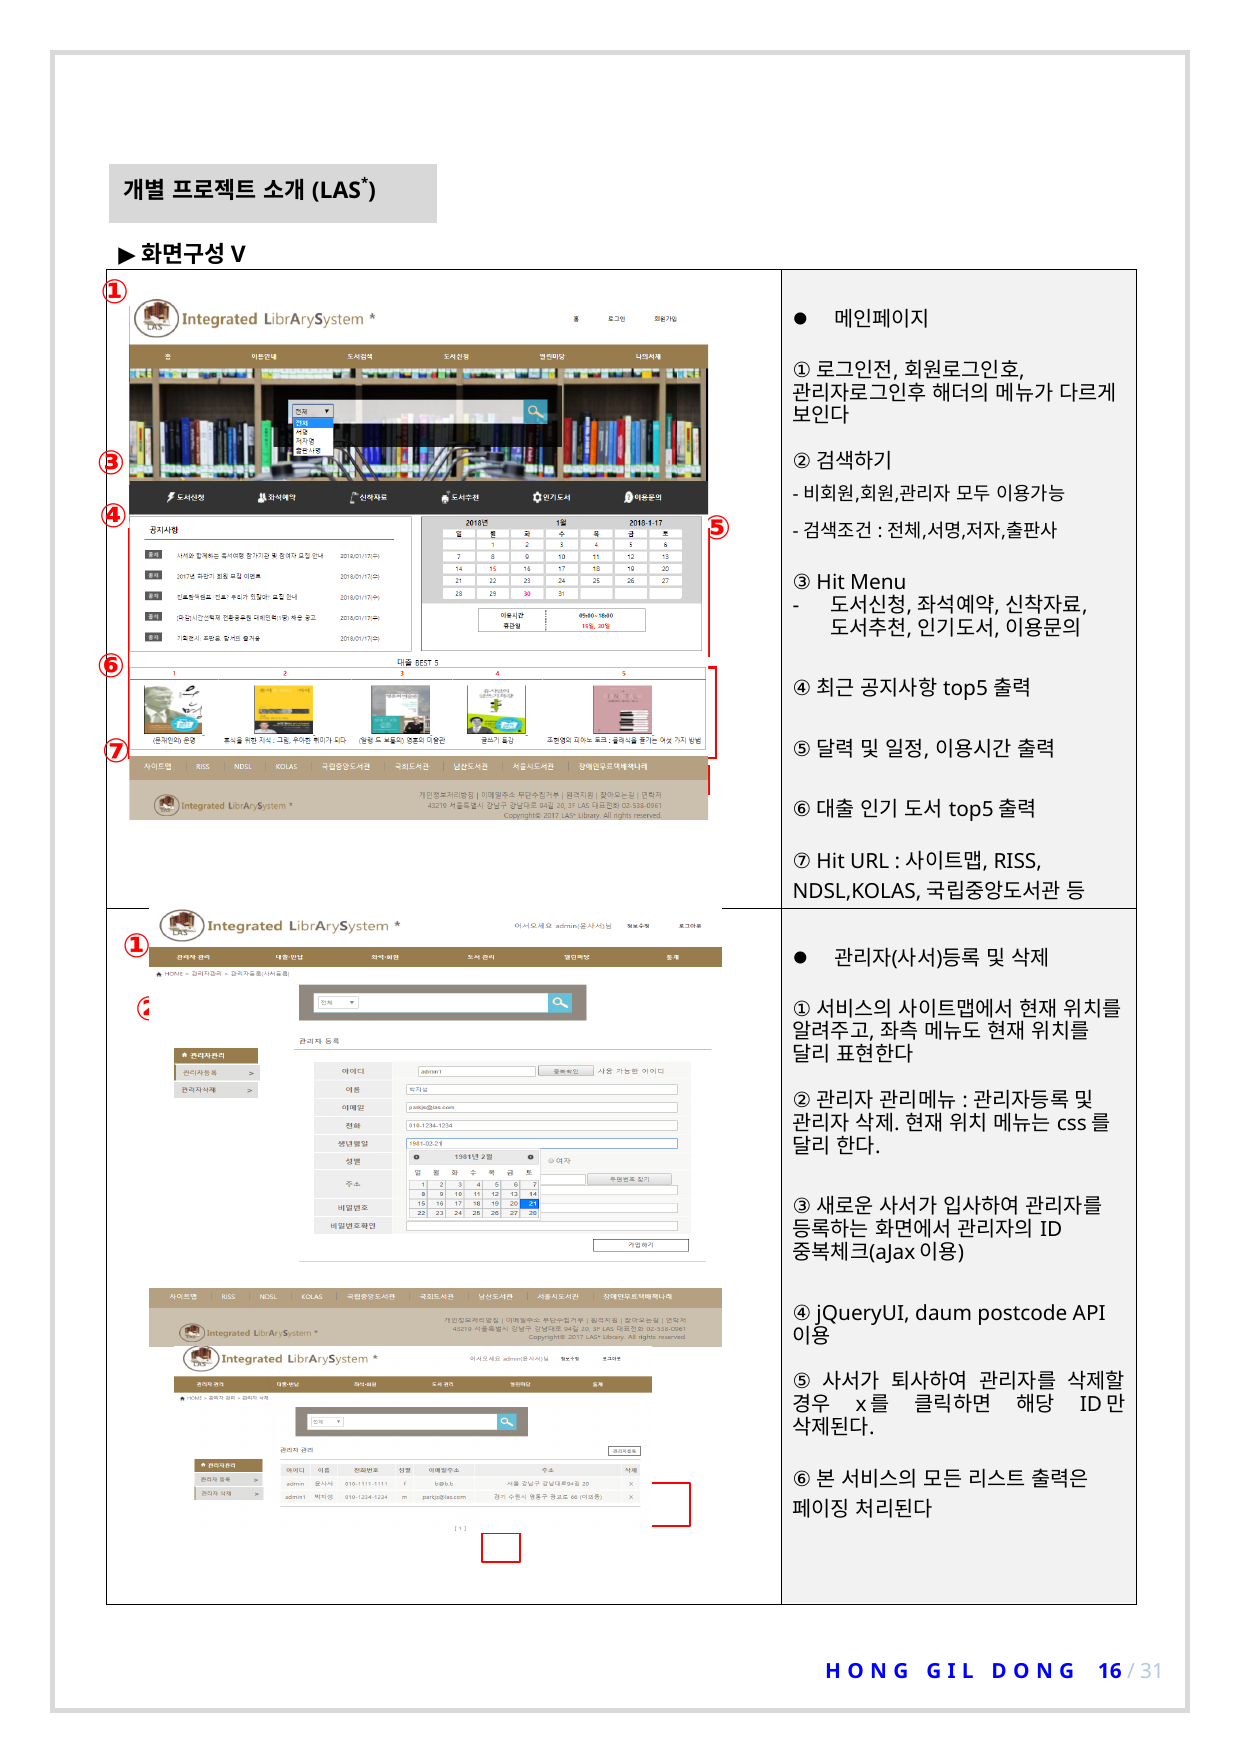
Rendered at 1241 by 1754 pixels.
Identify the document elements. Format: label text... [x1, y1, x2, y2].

table_cell 관리자(사서)등록 및 삭제 ① 서비스의 사이트맵에서 현재 위치를 알려주고, 좌측 메뉴도 현재 위치를 달리 표현한다 ② 관리자 관리메뉴 : 관리자등록 및 관리자 삭제. 현재 위치 메뉴는 css를 달리 한다. ③ 새로운 사서가 입사하여 관리자를 등록하는 화면에서 관리자의 ID중복체크(aJax이용) ④ jQueryUI, daum postcode API 이용 ⑤ 사서가 퇴사하여 관리자를 삭제할 경우 x를 클릭하면 해당 ID만 삭제된다. ⑥ 본 서비스의 모든 리스트 출력은 페이징 처리된다 [782, 909, 1136, 1603]
text ▶ 화면구성V [118, 236, 1122, 269]
table_cell [107, 909, 781, 1603]
picture [129, 298, 709, 820]
picture [149, 908, 722, 1533]
table_header [107, 270, 781, 908]
table_header 메인페이지 ① 로그인전, 회원로그인호, 관리자로그인후 해더의 메뉴가 다르게 보인다 ② 검색하기 - 비회원,회원,관리자 모두 이용가능 - 검색조건 : 전체,서명,저자,출판사 ③ Hit Menu 도서신청, 좌석예약, 신착자료, 도서추천, 인기도서, 이용문의 ④ 최근 공지사항 top5 출력 ⑤ 달력 및 일정, 이용시간 출력 ⑥ 대출 인기 도서 top5출력 ⑦ Hit URL : 사이트맵, RISS, NDSL,KOLAS, 국립중앙도서관 등 [782, 270, 1136, 908]
